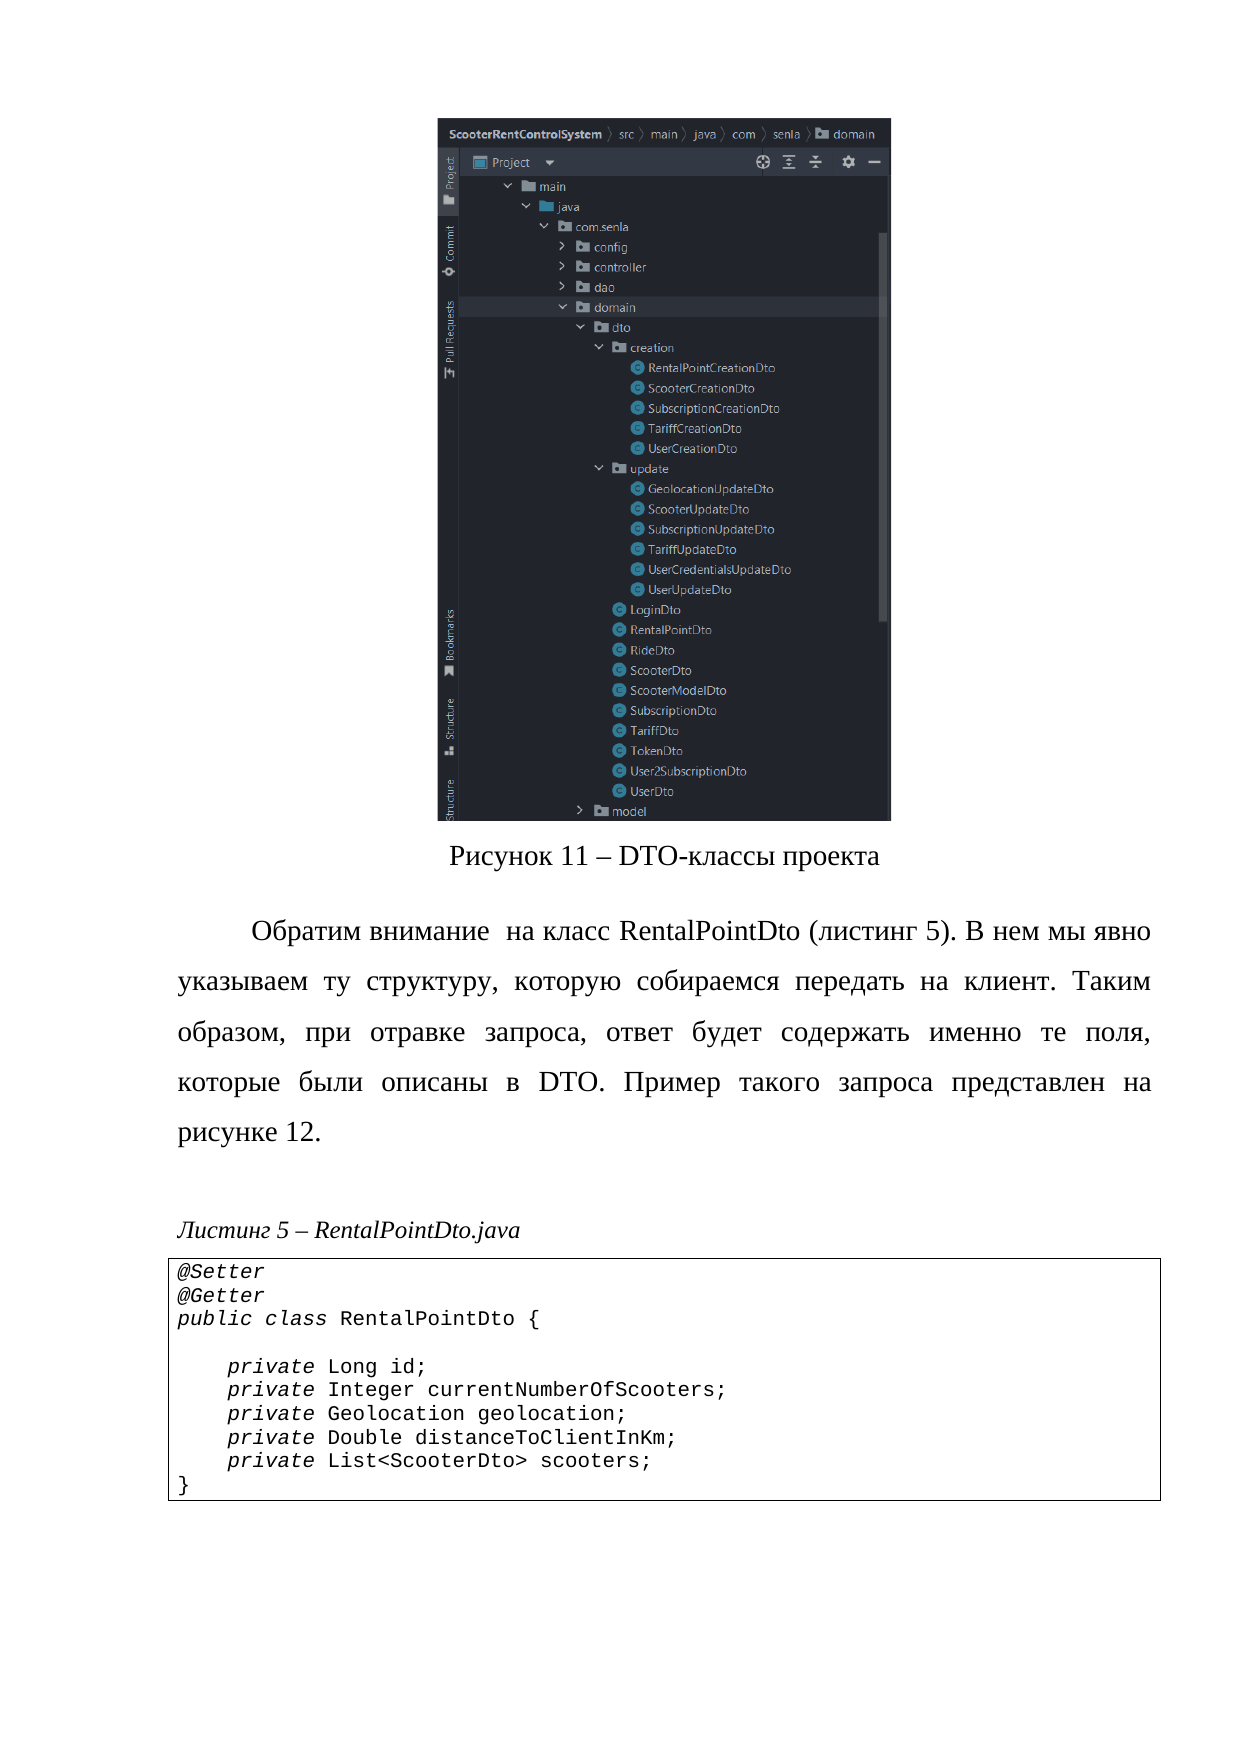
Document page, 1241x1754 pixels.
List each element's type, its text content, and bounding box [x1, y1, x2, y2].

list Листинг 5 – RentalPointDto.java [177, 1215, 1152, 1244]
list Рисунок 11 – DTO-классы проекта [177, 838, 1152, 871]
text @Setter @Getter public class RentalPointDto { private Long id; private Integer currentNumberOfScooters; private Geolocation geolocation; private Double distanceToClientInKm; private List<ScooterDto> scooters; } [169, 1259, 1160, 1500]
list Обратим внимание на класс RentalPointDto (листинг 5). В нем мы явно указываем ту структуру, которую собираемся передать на клиент. Таким образом, при отравке запроса, ответ будет содержать именно те поля, которые были описаны в DTO. Пример такого запроса представлен на рисунке 12. [177, 913, 1152, 1148]
picture [437, 118, 892, 821]
